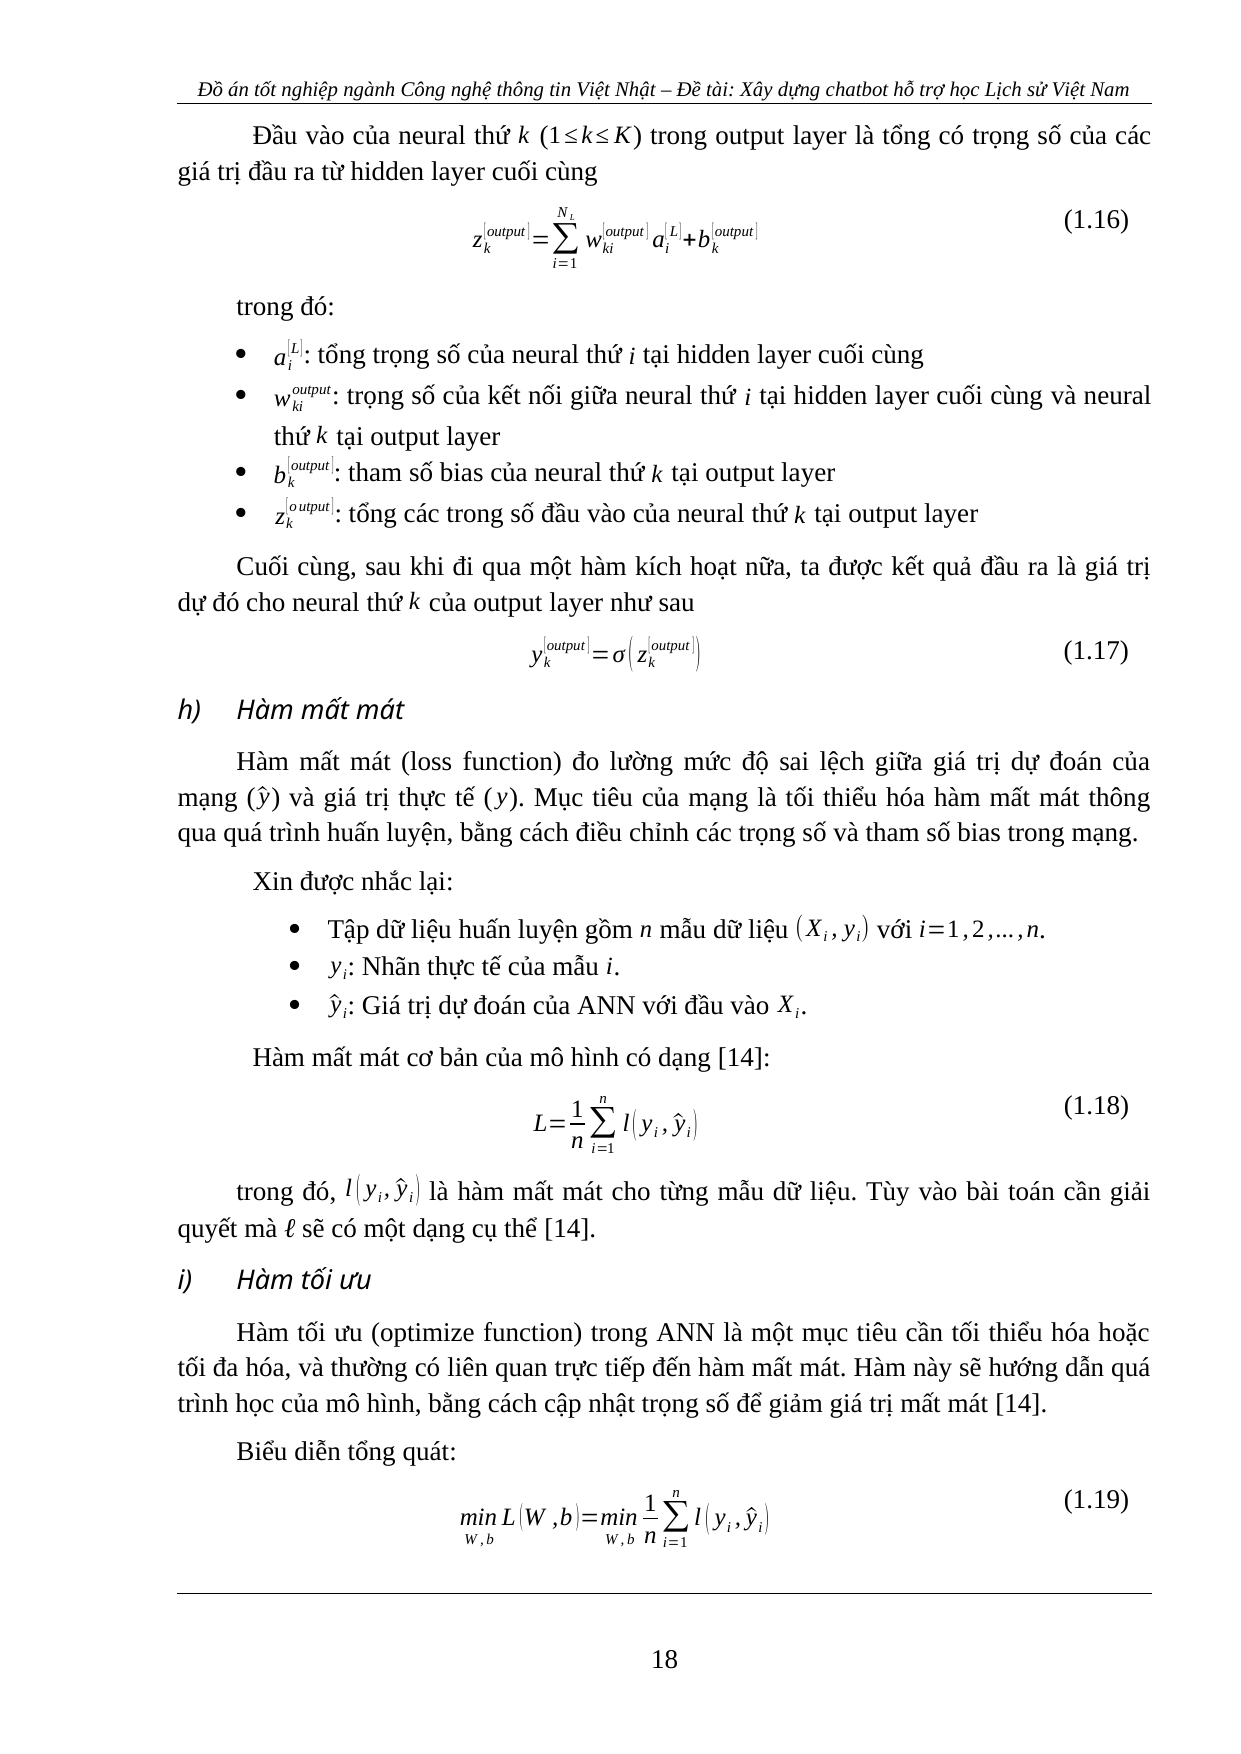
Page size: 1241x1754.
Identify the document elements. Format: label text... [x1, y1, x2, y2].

text Hàm mất mát (loss function) đo lường mức độ sai lệch giữa giá trị dự đoán của mạng () và giá trị thực tế (). Mục tiêu của mạng là tối thiểu hóa hàm mất mát thông qua quá trình huấn luyện, bằng cách điều chỉnh các trọng số và tham số bias trong mạng. [177, 745, 1152, 848]
table_header [177, 204, 1052, 277]
table_header [177, 1484, 1052, 1556]
table_header (1.17) [1052, 635, 1152, 678]
text Hàm mất mát cơ bản của mô hình có dạng : [177, 1041, 1152, 1072]
text trong đó, là hàm mất mát cho từng mẫu dữ liệu. Tùy vào bài toán cần giải quyết mà ℓ sẽ có một dạng cụ thể . [177, 1173, 1152, 1244]
list : Giá trị dự đoán của ANN với đầu vào . [290, 989, 1152, 1023]
list : trọng số của kết nối giữa neural thứ tại hidden layer cuối cùng và neural thứ tại output layer [236, 379, 1152, 451]
text Hàm tối ưu (optimize function) trong ANN là một mục tiêu cần tối thiểu hóa hoặc tối đa hóa, và thường có liên quan trực tiếp đến hàm mất mát. Hàm này sẽ hướng dẫn quá trình học của mô hình, bằng cách cập nhật trọng số để giảm giá trị mất mát . [177, 1316, 1152, 1418]
table_header (1.18) [1052, 1089, 1152, 1161]
subtitle Hàm tối ưu [177, 1261, 1152, 1298]
text Xin được nhắc lại: [177, 865, 1152, 896]
text Cuối cùng, sau khi đi qua một hàm kích hoạt nữa, ta được kết quả đầu ra là giá trị dự đó cho neural thứ của output layer như sau [177, 551, 1152, 617]
list Tập dữ liệu huấn luyện gồm mẫu dữ liệu với . [290, 913, 1152, 945]
text Đầu vào của neural thứ () trong output layer là tổng có trọng số của các giá trị đầu ra từ hidden layer cuối cùng [177, 119, 1152, 186]
list : tổng trọng số của neural thứ tại hidden layer cuối cùng [236, 338, 1152, 374]
table_header (1.19) [1052, 1484, 1152, 1556]
table_header [177, 1089, 1052, 1161]
list : Nhãn thực tế của mẫu . [290, 950, 1152, 984]
text trong đó: [177, 290, 1152, 321]
table_header [177, 635, 1052, 678]
list : tổng các trong số đầu vào của neural thứ tại output layer [236, 497, 1152, 533]
text Biểu diễn tổng quát: [177, 1435, 1152, 1467]
list : tham số bias của neural thứ tại output layer [236, 456, 1152, 492]
subtitle Hàm mất mát [177, 690, 1152, 727]
table_header (1.16) [1052, 204, 1152, 277]
